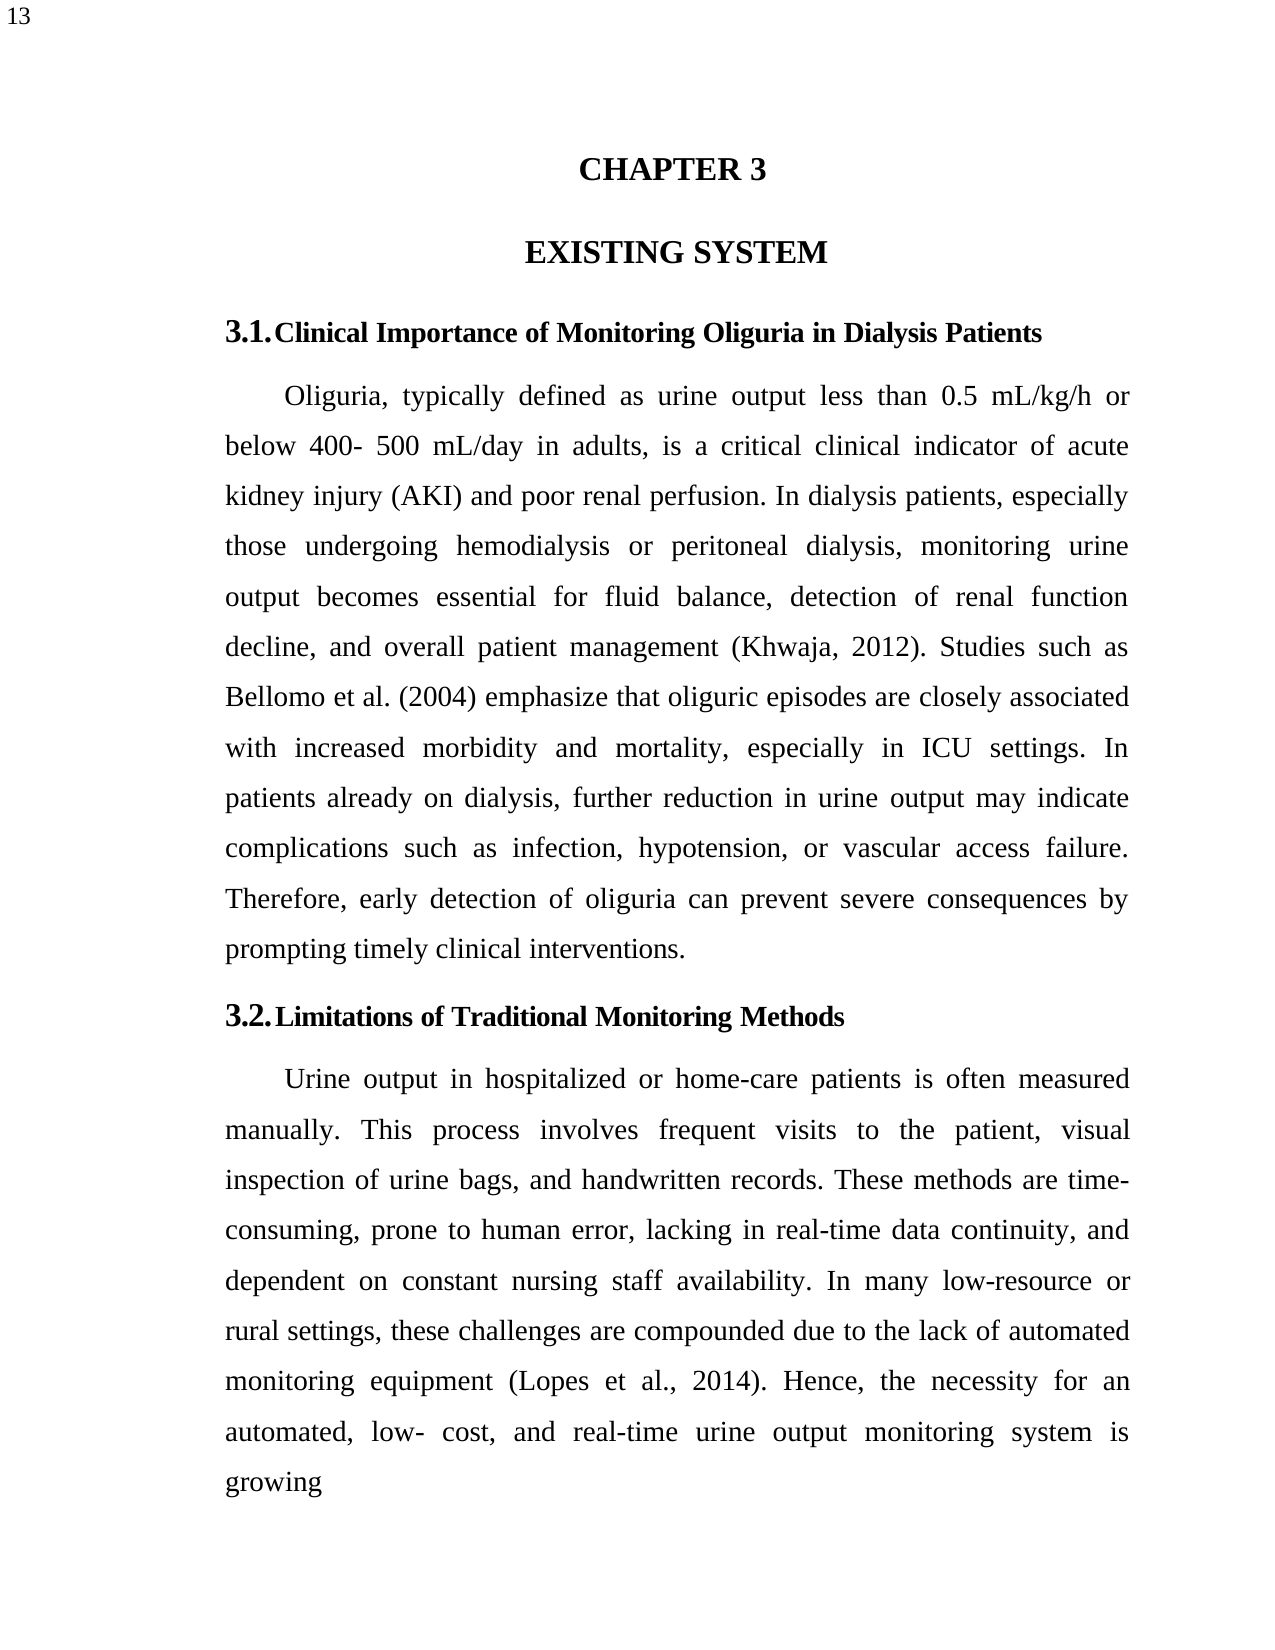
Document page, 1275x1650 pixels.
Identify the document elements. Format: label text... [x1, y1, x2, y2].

subtitle Clinical Importance of Monitoring Oliguria in Dialysis Patients [225, 315, 1237, 350]
subtitle Limitations of Traditional Monitoring Methods [225, 996, 1237, 1034]
text Urine output in hospitalized or home-care patients is often measured manually. This process involves frequent visits to the patient, visual inspection of urine bags, and handwritten records. These methods are time- consuming, prone to human error, lacking in real-time data continuity, and dependent on constant nursing staff availability. In many low-resource or rural settings, these challenges are compounded due to the lack of automated monitoring equipment (Lopes et al., 2014). Hence, the necessity for an automated, low- cost, and real-time urine output monitoring system is growing [225, 1061, 1131, 1497]
text Oliguria, typically defined as urine output less than 0.5 mL/kg/h or below 400- 500 mL/day in adults, is a critical clinical indicator of acute kidney injury (AKI) and poor renal perfusion. In dialysis patients, especially those undergoing hemodialysis or peritoneal dialysis, monitoring urine output becomes essential for fluid balance, detection of renal function decline, and overall patient management (Khwaja, 2012). Studies such as Bellomo et al. (2004) emphasize that oliguric episodes are closely associated with increased morbidity and mortality, especially in ICU settings. In patients already on dialysis, further reduction in urine output may indicate complications such as infection, hypotension, or vascular access failure. Therefore, early detection of oliguria can prevent severe consequences by prompting timely clinical interventions. [225, 378, 1129, 964]
subtitle CHAPTER 3 EXISTING SYSTEM [516, 149, 828, 270]
